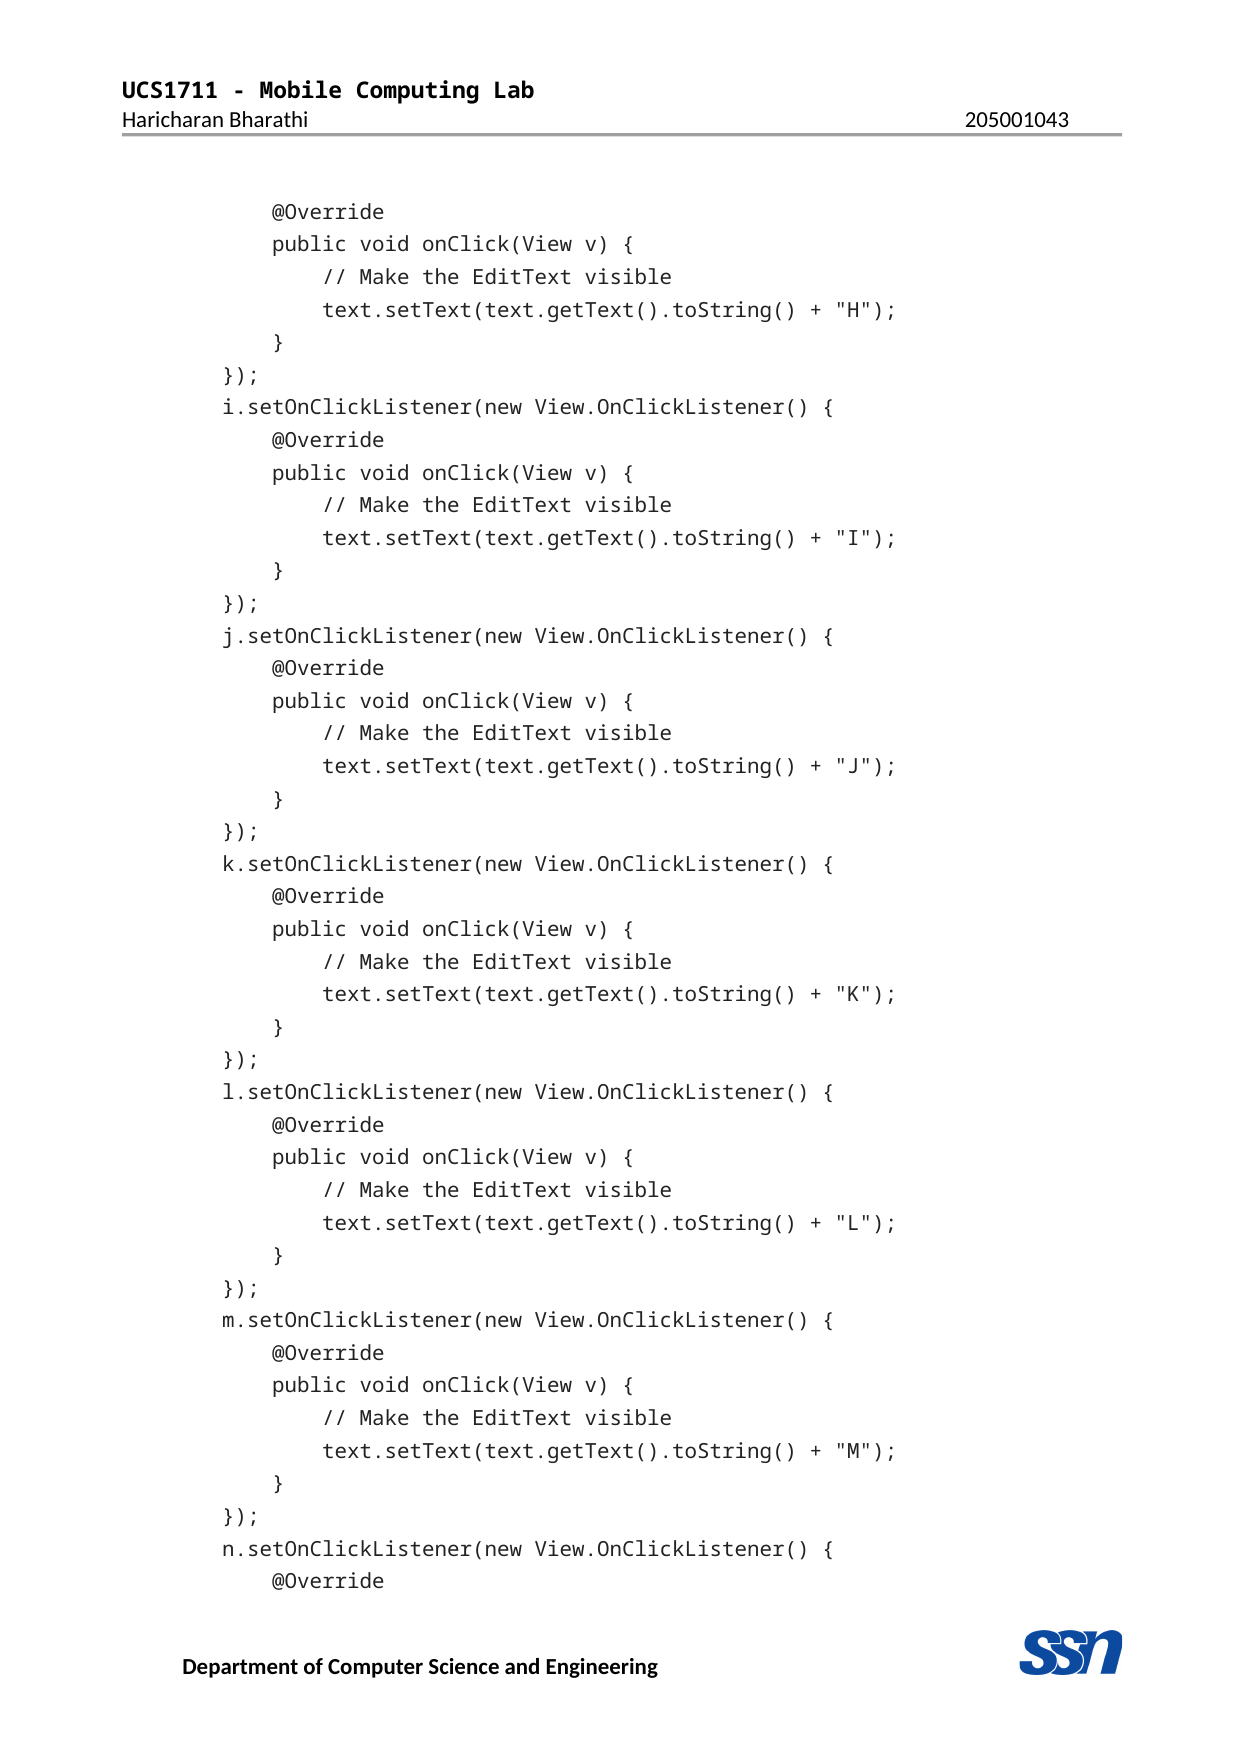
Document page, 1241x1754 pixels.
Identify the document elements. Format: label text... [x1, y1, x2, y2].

text l.setOnClickListener(new View.OnClickListener() { [122, 1077, 1122, 1106]
text // Make the EditText visible [122, 718, 1122, 747]
text public void onClick(View v) { [122, 1371, 1122, 1399]
text // Make the EditText visible [122, 262, 1122, 291]
text } [122, 1240, 1122, 1269]
picture [1019, 1630, 1123, 1675]
text k.setOnClickListener(new View.OnClickListener() { [122, 849, 1122, 877]
text text.setText(text.getText().toString() + "M"); [122, 1436, 1122, 1464]
text @Override [122, 197, 1122, 225]
text @Override [122, 1338, 1122, 1366]
text j.setOnClickListener(new View.OnClickListener() { [122, 621, 1122, 649]
text }); [122, 360, 1122, 388]
text }); [122, 816, 1122, 845]
text } [122, 1012, 1122, 1040]
text // Make the EditText visible [122, 947, 1122, 975]
text }); [122, 1044, 1122, 1073]
text n.setOnClickListener(new View.OnClickListener() { [122, 1534, 1122, 1562]
text m.setOnClickListener(new View.OnClickListener() { [122, 1305, 1122, 1334]
text public void onClick(View v) { [122, 686, 1122, 714]
text text.setText(text.getText().toString() + "H"); [122, 295, 1122, 323]
text }); [122, 1273, 1122, 1301]
text @Override [122, 653, 1122, 682]
text } [122, 1468, 1122, 1497]
text i.setOnClickListener(new View.OnClickListener() { [122, 392, 1122, 421]
text text.setText(text.getText().toString() + "K"); [122, 979, 1122, 1008]
text text.setText(text.getText().toString() + "I"); [122, 523, 1122, 551]
text // Make the EditText visible [122, 490, 1122, 519]
text text.setText(text.getText().toString() + "L"); [122, 1208, 1122, 1236]
text }); [122, 588, 1122, 617]
text // Make the EditText visible [122, 1175, 1122, 1203]
text // Make the EditText visible [122, 1403, 1122, 1432]
text text.setText(text.getText().toString() + "J"); [122, 751, 1122, 779]
text @Override [122, 1566, 1122, 1595]
text public void onClick(View v) { [122, 914, 1122, 943]
text @Override [122, 425, 1122, 453]
text } [122, 784, 1122, 812]
text }); [122, 1501, 1122, 1529]
text @Override [122, 882, 1122, 910]
text } [122, 327, 1122, 356]
text public void onClick(View v) { [122, 458, 1122, 486]
text } [122, 556, 1122, 584]
text public void onClick(View v) { [122, 1142, 1122, 1171]
text @Override [122, 1110, 1122, 1138]
text public void onClick(View v) { [122, 229, 1122, 258]
